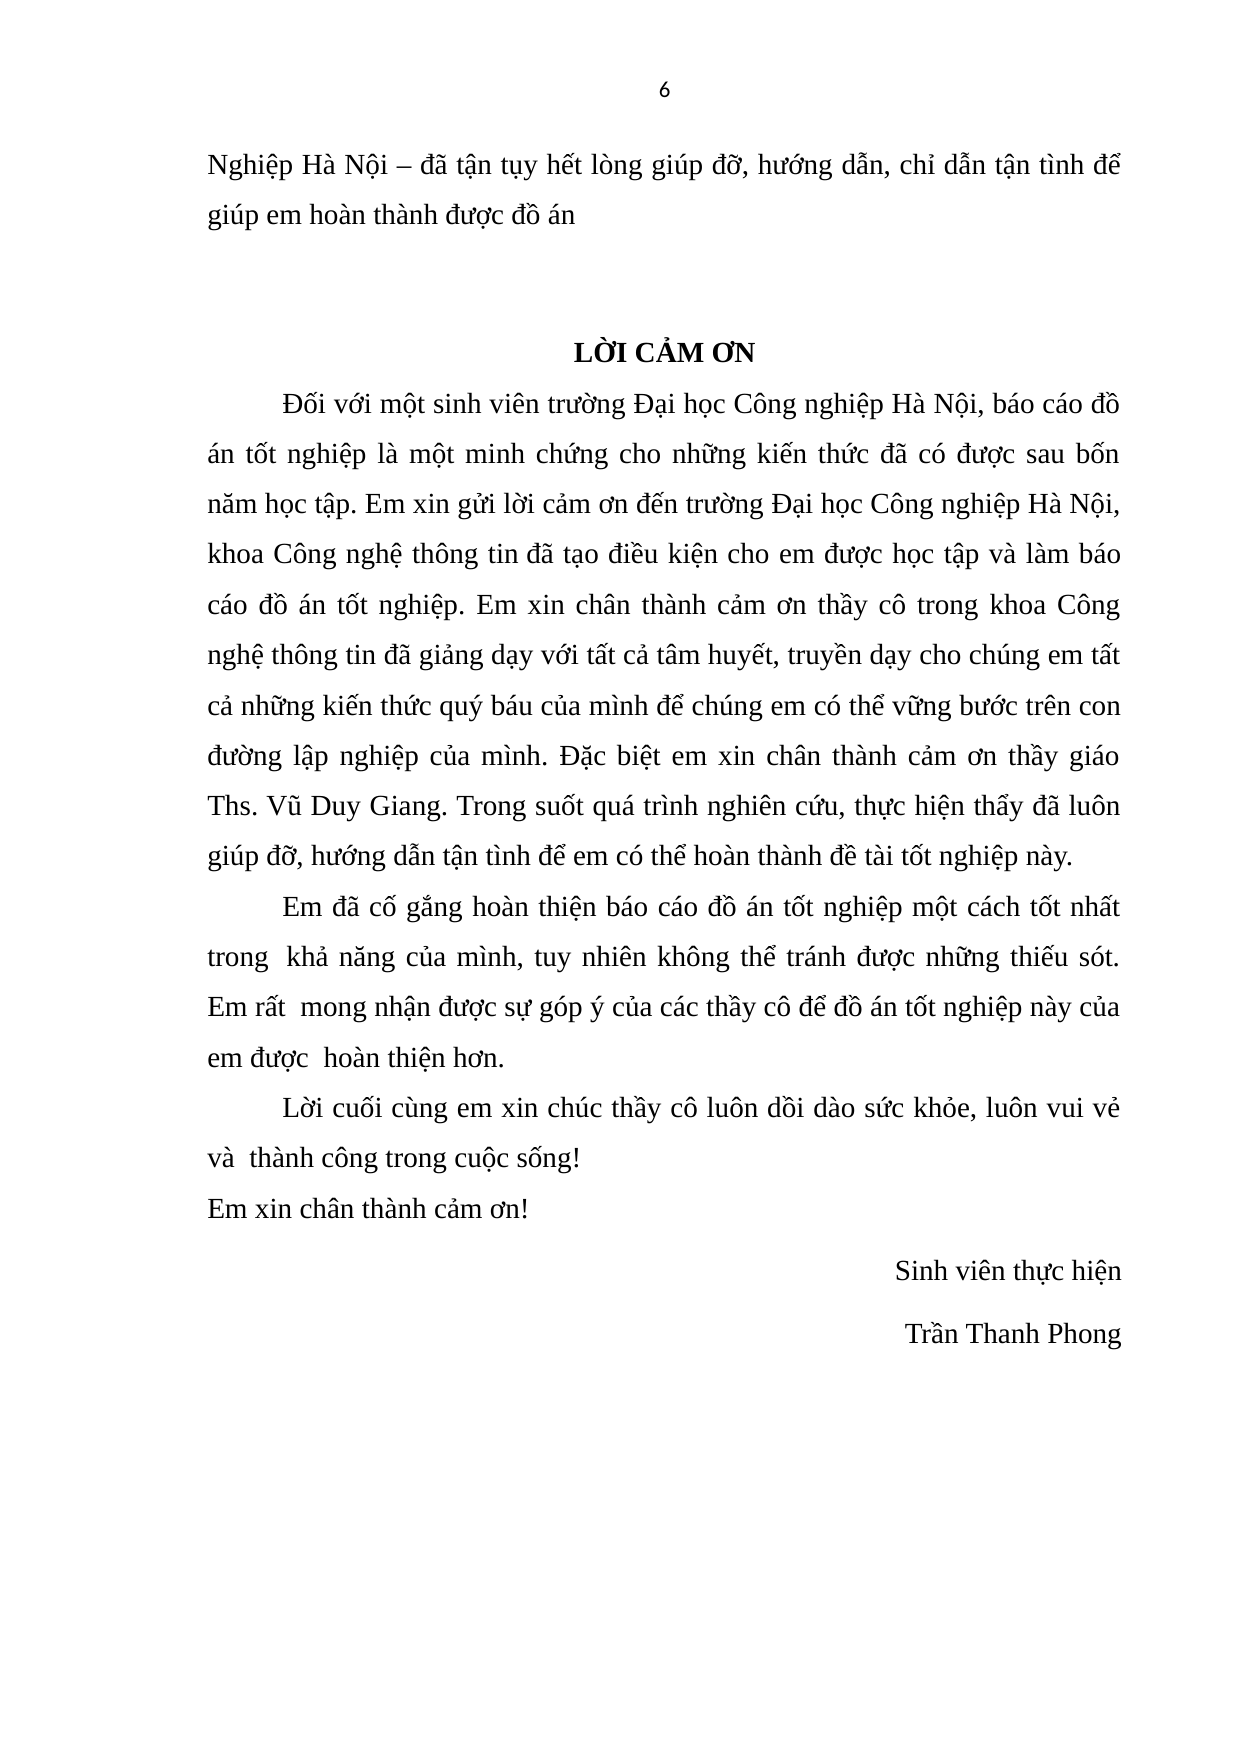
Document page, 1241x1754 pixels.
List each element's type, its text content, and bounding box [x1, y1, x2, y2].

text Lời cuối cùng em xin chúc thầy cô luôn dồi dào sức khỏe, luôn vui vẻ và thành công trong cuộc sống! [207, 1090, 1122, 1174]
text Trần Thanh Phong [207, 1316, 1122, 1350]
text Đối với một sinh viên trường Đại học Công nghiệp Hà Nội, báo cáo đồ án tốt nghiệp là một minh chứng cho những kiến thức đã có được sau bốn năm học tập. Em xin gửi lời cảm ơn đến trường Đại học Công nghiệp Hà Nội, khoa Công nghệ thông tin đã tạo điều kiện cho em được học tập và làm báo cáo đồ án tốt nghiệp. Em xin chân thành cảm ơn thầy cô trong khoa Công nghệ thông tin đã giảng dạy với tất cả tâm huyết, truyền dạy cho chúng em tất cả những kiến thức quý báu của mình để chúng em có thể vững bước trên con đường lập nghiệp của mình. Đặc biệt em xin chân thành cảm ơn thầy giáo Ths. Vũ Duy Giang. Trong suốt quá trình nghiên cứu, thực hiện thẩy đã luôn giúp đỡ, hướng dẫn tận tình để em có thể hoàn thành đề tài tốt nghiệp này. [207, 386, 1122, 872]
subtitle LỜI CẢM ƠN [207, 335, 1122, 369]
text Sinh viên thực hiện [207, 1253, 1122, 1287]
text Em xin chân thành cảm ơn! [207, 1191, 1122, 1224]
text Em đã cố gắng hoàn thiện báo cáo đồ án tốt nghiệp một cách tốt nhất trong khả năng của mình, tuy nhiên không thể tránh được những thiếu sót. Em rất mong nhận được sự góp ý của các thầy cô để đồ án tốt nghiệp này của em được hoàn thiện hơn. [207, 889, 1122, 1073]
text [207, 147, 1122, 231]
